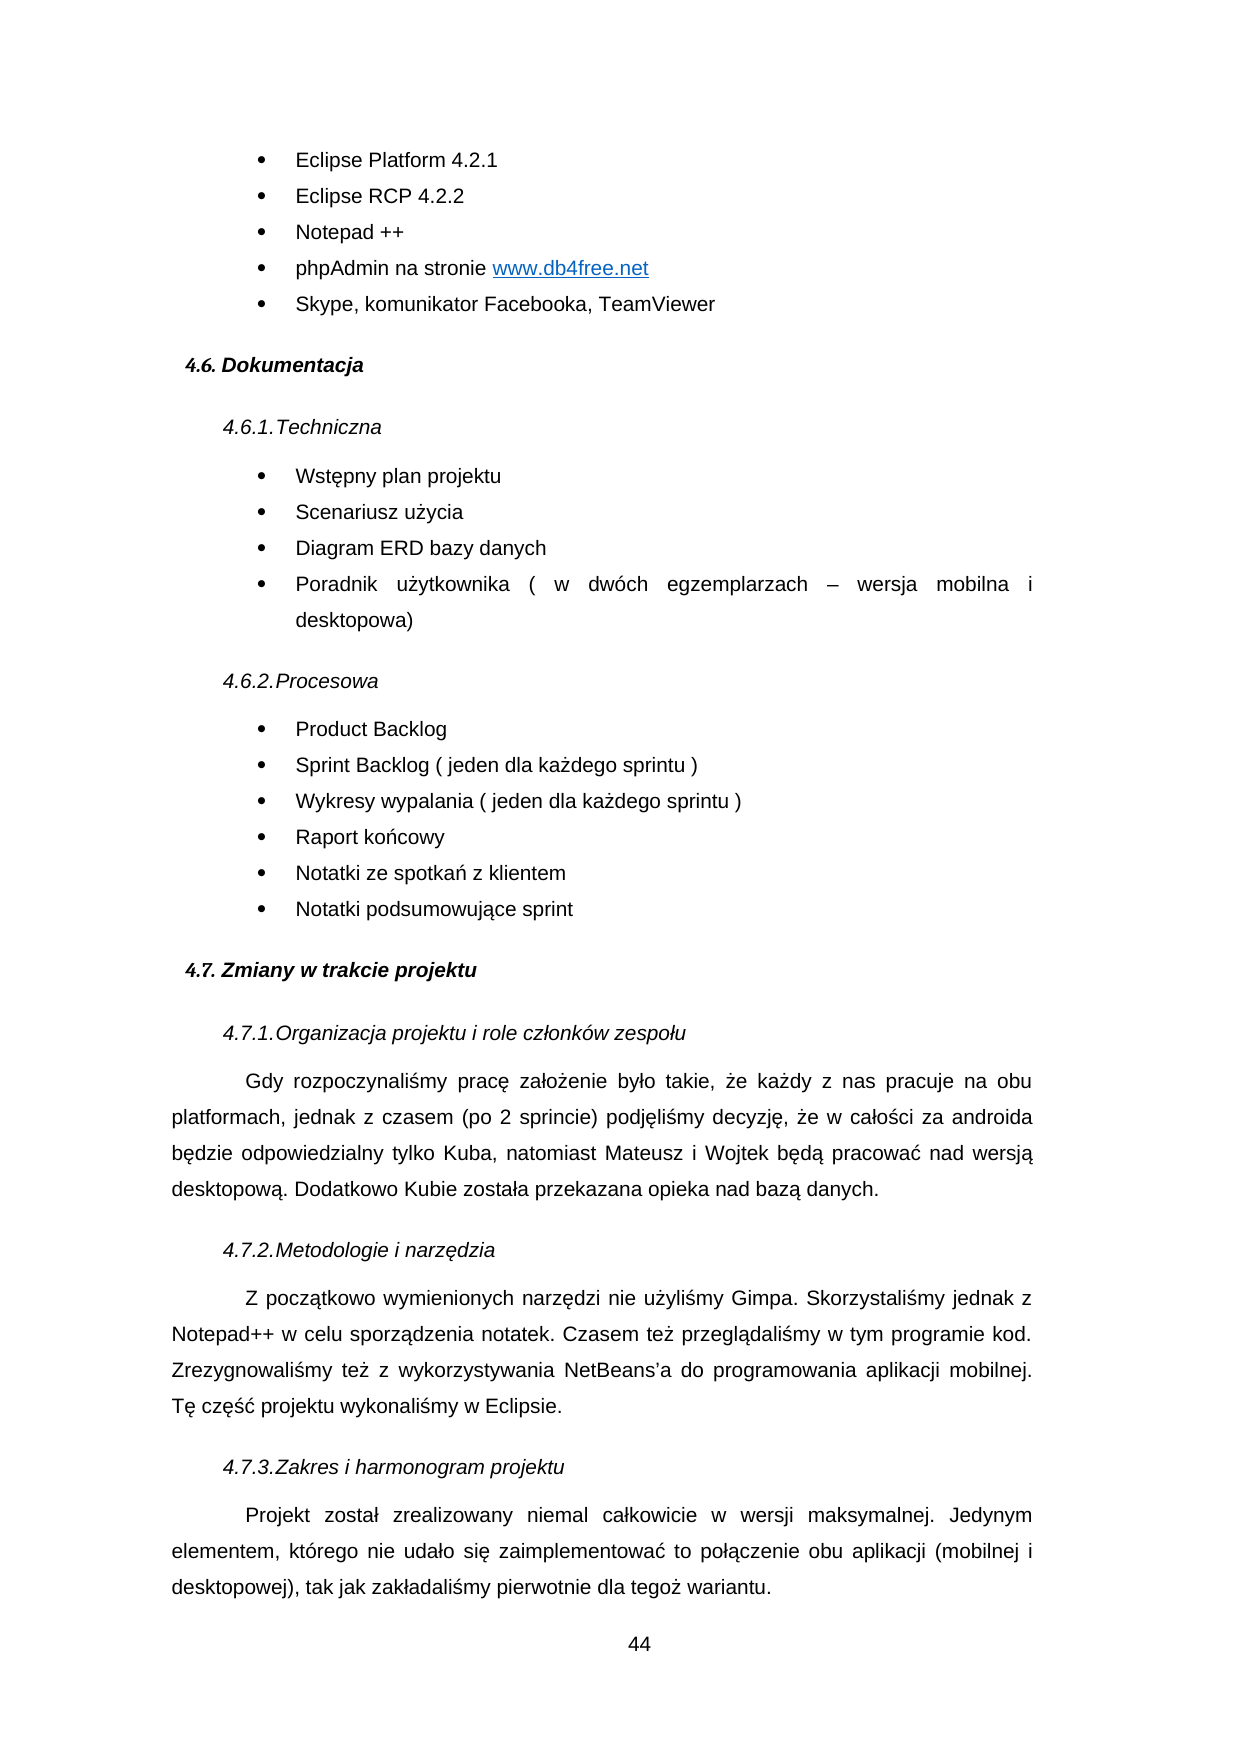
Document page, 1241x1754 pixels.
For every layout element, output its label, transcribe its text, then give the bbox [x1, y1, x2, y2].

list Eclipse RCP 4.2.2 [258, 184, 1033, 208]
list Product Backlog [258, 717, 1033, 741]
list Poradnik użytkownika ( w dwóch egzemplarzach – wersja mobilna i desktopowa) [258, 572, 1033, 632]
list Raport końcowy [258, 825, 1033, 849]
text Gdy rozpoczynaliśmy pracę założenie było takie, że każdy z nas pracuje na obu platformach, jednak z czasem (po 2 sprincie) podjęliśmy decyzję, że w całości za androida będzie odpowiedzialny tylko Kuba, natomiast Mateusz i Wojtek będą pracować nad wersją desktopową. Dodatkowo Kubie została przekazana opieka nad bazą danych. [171, 1069, 1033, 1201]
list Notepad ++ [258, 220, 1033, 244]
subtitle Dokumentacja [185, 353, 1033, 378]
list phpAdmin na stronie www.db4free.net [258, 256, 1033, 280]
list Notatki ze spotkań z klientem [258, 861, 1033, 885]
text Z początkowo wymienionych narzędzi nie użyliśmy Gimpa. Skorzystaliśmy jednak z Notepad++ w celu sporządzenia notatek. Czasem też przeglądaliśmy w tym programie kod. Zrezygnowaliśmy też z wykorzystywania NetBeans’a do programowania aplikacji mobilnej. Tę część projektu wykonaliśmy w Eclipsie. [171, 1286, 1033, 1418]
subtitle Organizacja projektu i role członków zespołu [223, 1021, 1033, 1044]
list Notatki podsumowujące sprint [258, 897, 1033, 921]
list Scenariusz użycia [258, 499, 1033, 524]
list Wykresy wypalania ( jeden dla każdego sprintu ) [258, 789, 1033, 813]
list Diagram ERD bazy danych [258, 536, 1033, 560]
subtitle Metodologie i narzędzia [223, 1238, 1033, 1262]
subtitle Techniczna [223, 415, 1033, 439]
list Wstępny plan projektu [258, 463, 1033, 488]
list Sprint Backlog ( jeden dla każdego sprintu ) [258, 753, 1033, 777]
subtitle Zakres i harmonogram projektu [223, 1455, 1033, 1479]
subtitle Procesowa [223, 669, 1033, 693]
text Projekt został zrealizowany niemal całkowicie w wersji maksymalnej. Jedynym elementem, którego nie udało się zaimplementować to połączenie obu aplikacji (mobilnej i desktopowej), tak jak zakładaliśmy pierwotnie dla tegoż wariantu. [171, 1503, 1033, 1599]
subtitle Zmiany w trakcie projektu [185, 958, 1033, 983]
list Eclipse Platform 4.2.1 [258, 148, 1033, 172]
list Skype, komunikator Facebooka, TeamViewer [258, 292, 1033, 316]
